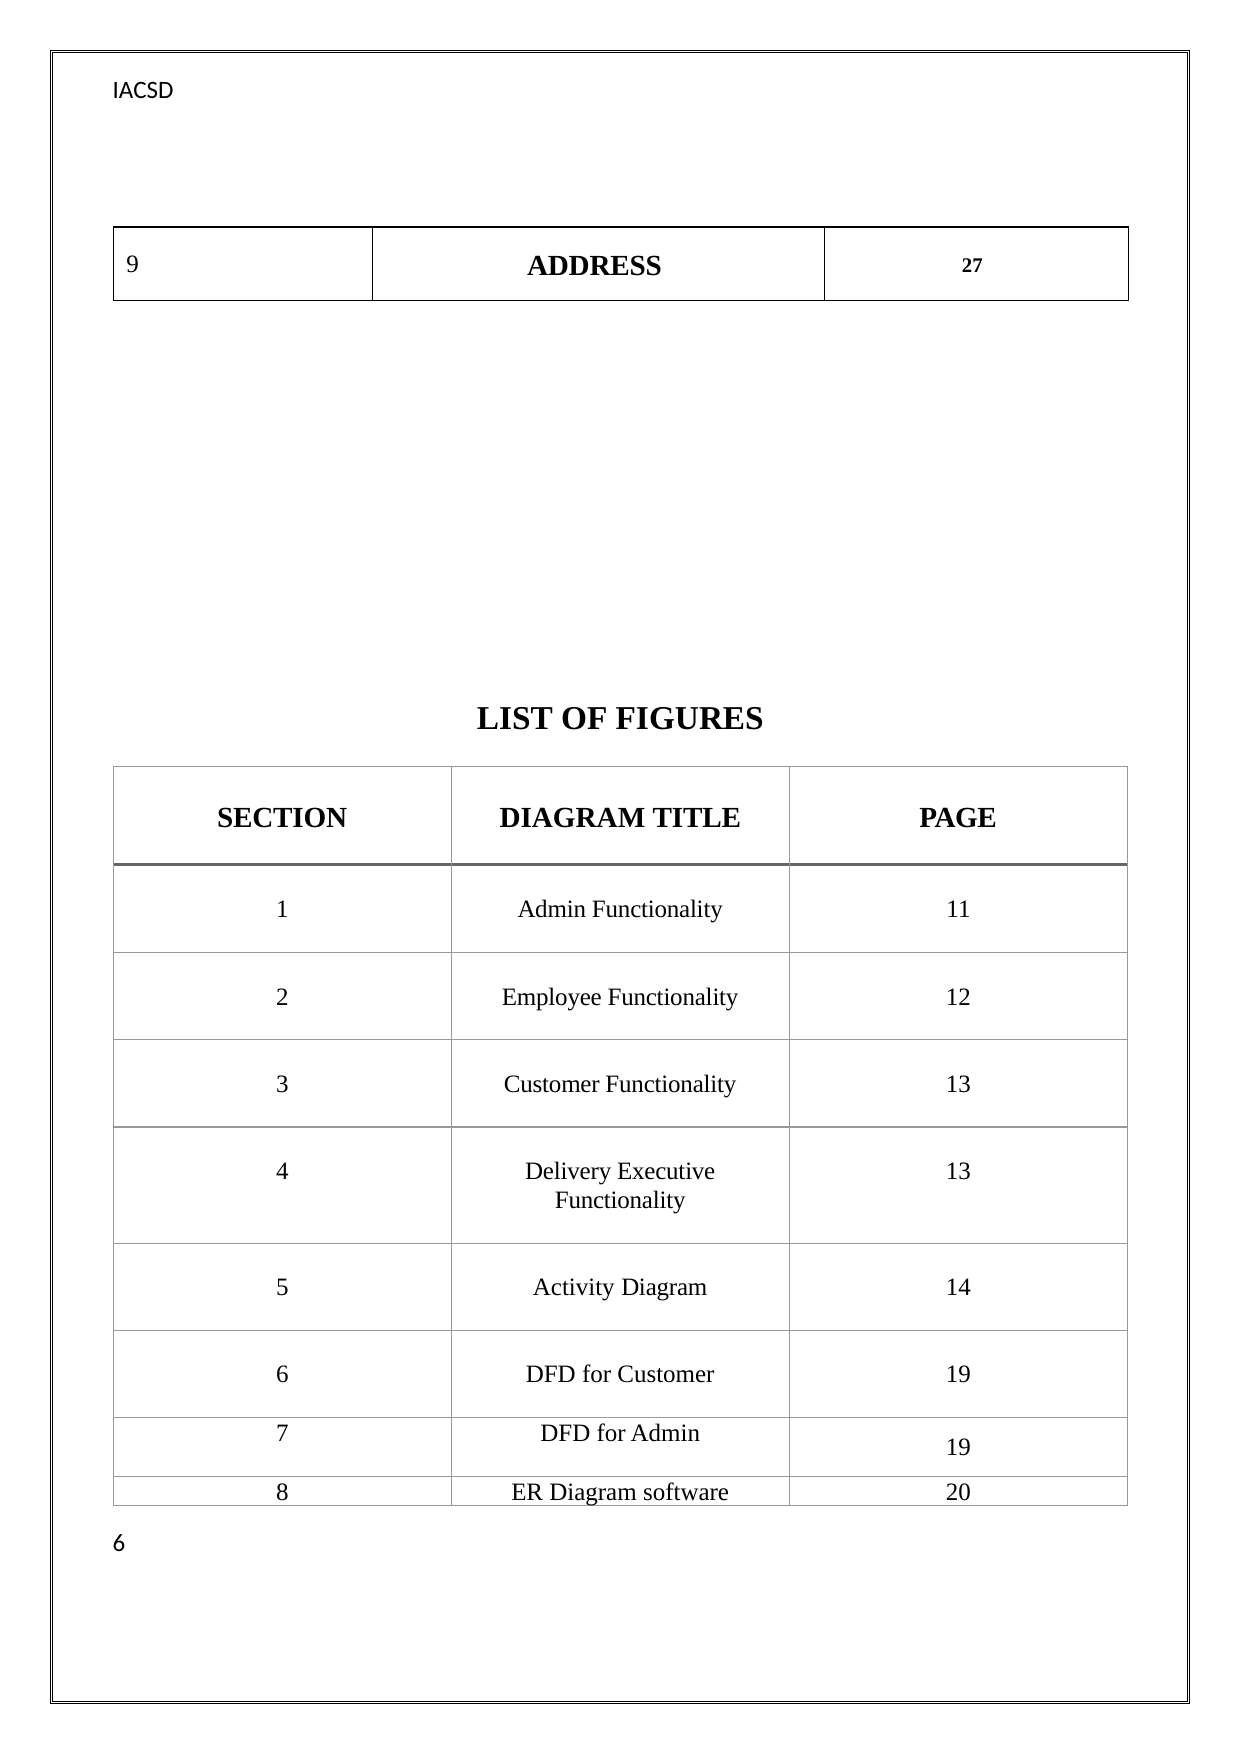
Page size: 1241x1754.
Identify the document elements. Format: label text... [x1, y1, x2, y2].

table_cell 12 [790, 953, 1127, 1039]
table_cell Activity Diagram [452, 1244, 789, 1330]
table_cell 2 [114, 953, 451, 1039]
table_cell 13 [790, 1128, 1127, 1242]
table_cell 7 [114, 1418, 451, 1476]
table_cell 19 [790, 1331, 1127, 1417]
table_cell 4 [114, 1128, 451, 1242]
table_header SECTION [114, 767, 451, 862]
table_cell 1 [114, 866, 451, 952]
table_header DIAGRAM TITLE [452, 767, 789, 862]
table_cell DFD for Customer [452, 1331, 789, 1417]
table_header PAGE [790, 767, 1127, 862]
table_cell Customer Functionality [452, 1040, 789, 1126]
table_cell Delivery Executive Functionality [452, 1128, 789, 1242]
table_cell 27 [825, 228, 1128, 300]
table_cell 3 [114, 1040, 451, 1126]
table_cell 5 [114, 1244, 451, 1330]
table_cell 14 [790, 1244, 1127, 1330]
table_cell 6 [114, 1331, 451, 1417]
table_cell 8 [114, 1477, 451, 1505]
text LIST OF FIGURES [112, 698, 1128, 736]
table_cell DFD for Admin [452, 1418, 789, 1476]
table_cell 20 [790, 1477, 1127, 1505]
table_cell Admin Functionality [452, 866, 789, 952]
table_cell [452, 1477, 789, 1505]
table_cell 19 [790, 1418, 1127, 1476]
table_cell 11 [790, 866, 1127, 952]
table_cell 9 [114, 228, 372, 300]
table_cell 13 [790, 1040, 1127, 1126]
table_cell ADDRESS [373, 228, 824, 300]
table_cell Employee Functionality [452, 953, 789, 1039]
